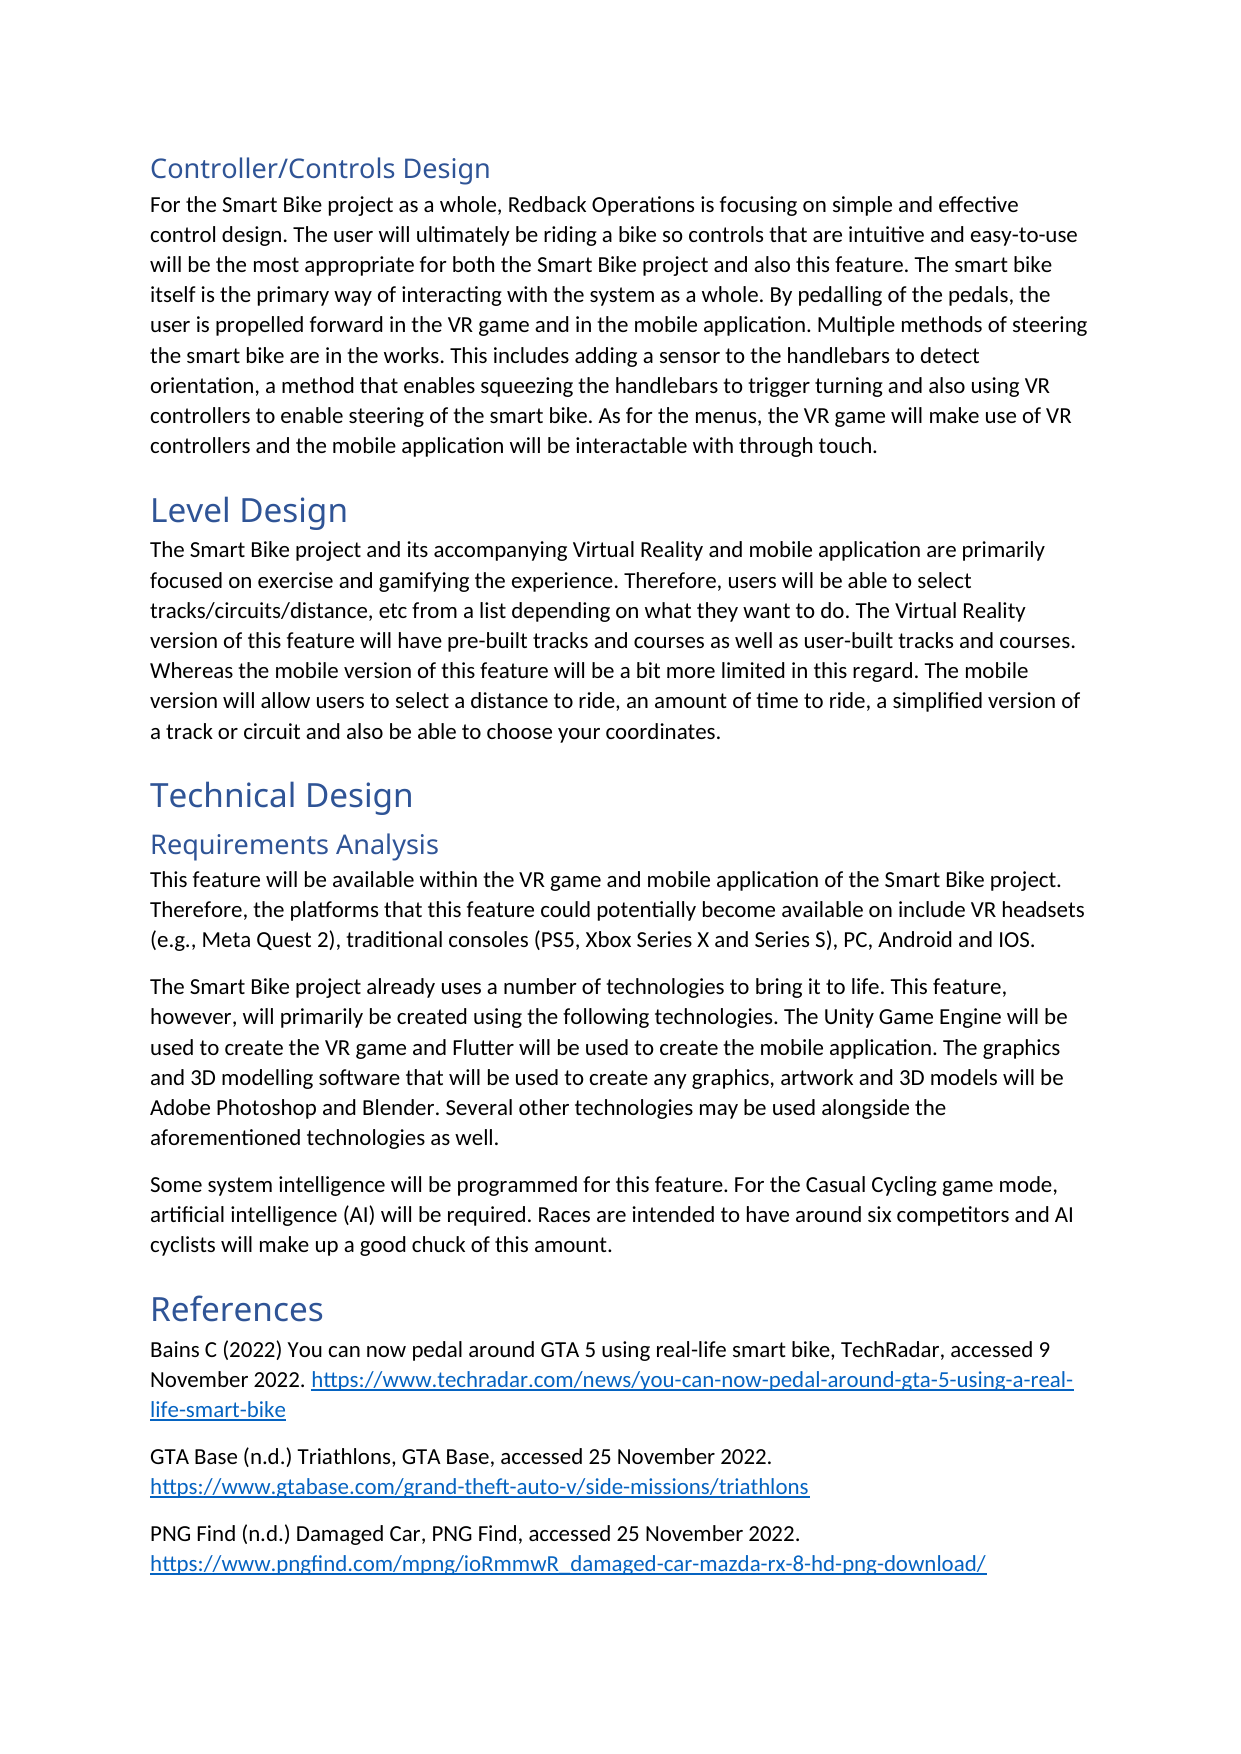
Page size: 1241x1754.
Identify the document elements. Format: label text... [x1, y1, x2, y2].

subtitle Level Design [150, 487, 1090, 532]
text The Smart Bike project already uses a number of technologies to bring it to life. This feature, however, will primarily be created using the following technologies. The Unity Game Engine will be used to create the VR game and Flutter will be used to create the mobile application. The graphics and 3D modelling software that will be used to create any graphics, artwork and 3D models will be Adobe Photoshop and Blender. Several other technologies may be used alongside the aforementioned technologies as well. [150, 972, 1090, 1151]
text The Smart Bike project and its accompanying Virtual Reality and mobile application are primarily focused on exercise and gamifying the experience. Therefore, users will be able to select tracks/circuits/distance, etc from a list depending on what they want to do. The Virtual Reality version of this feature will have pre-built tracks and courses as well as user-built tracks and courses. Whereas the mobile version of this feature will be a bit more limited in this regard. The mobile version will allow users to select a distance to ride, an amount of time to ride, a simplified version of a track or circuit and also be able to choose your coordinates. [150, 536, 1090, 745]
subtitle Requirements Analysis [150, 825, 1090, 862]
text PNG Find (n.d.) Damaged Car, PNG Find, accessed 25 November 2022. https://www.pngfind.com/mpng/ioRmmwR_damaged-car-mazda-rx-8-hd-png-download/ [150, 1519, 1090, 1577]
text GTA Base (n.d.) Triathlons, GTA Base, accessed 25 November 2022. https://www.gtabase.com/grand-theft-auto-v/side-missions/triathlons [150, 1442, 1090, 1500]
text This feature will be available within the VR game and mobile application of the Smart Bike project. Therefore, the platforms that this feature could potentially become available on include VR headsets (e.g., Meta Quest 2), traditional consoles (PS5, Xbox Series X and Series S), PC, Android and IOS. [150, 865, 1090, 953]
text Bains C (2022) You can now pedal around GTA 5 using real-life smart bike, TechRadar, accessed 9 November 2022. https://www.techradar.com/news/you-can-now-pedal-around-gta-5-using-a-real-life-smart-bike [150, 1335, 1090, 1423]
subtitle Technical Design [150, 772, 1090, 817]
subtitle References [150, 1286, 1090, 1331]
text Some system intelligence will be programmed for this feature. For the Casual Cycling game mode, artificial intelligence (AI) will be required. Races are intended to have around six competitors and AI cyclists will make up a good chuck of this amount. [150, 1170, 1090, 1259]
subtitle Controller/Controls Design [150, 150, 1090, 187]
text For the Smart Bike project as a whole, Redback Operations is focusing on simple and effective control design. The user will ultimately be riding a bike so controls that are intuitive and easy-to-use will be the most appropriate for both the Smart Bike project and also this feature. The smart bike itself is the primary way of interacting with the system as a whole. By pedalling of the pedals, the user is propelled forward in the VR game and in the mobile application. Multiple methods of steering the smart bike are in the works. This includes adding a sensor to the handlebars to detect orientation, a method that enables squeezing the handlebars to trigger turning and also using VR controllers to enable steering of the smart bike. As for the menus, the VR game will make use of VR controllers and the mobile application will be interactable with through touch. [150, 190, 1090, 459]
